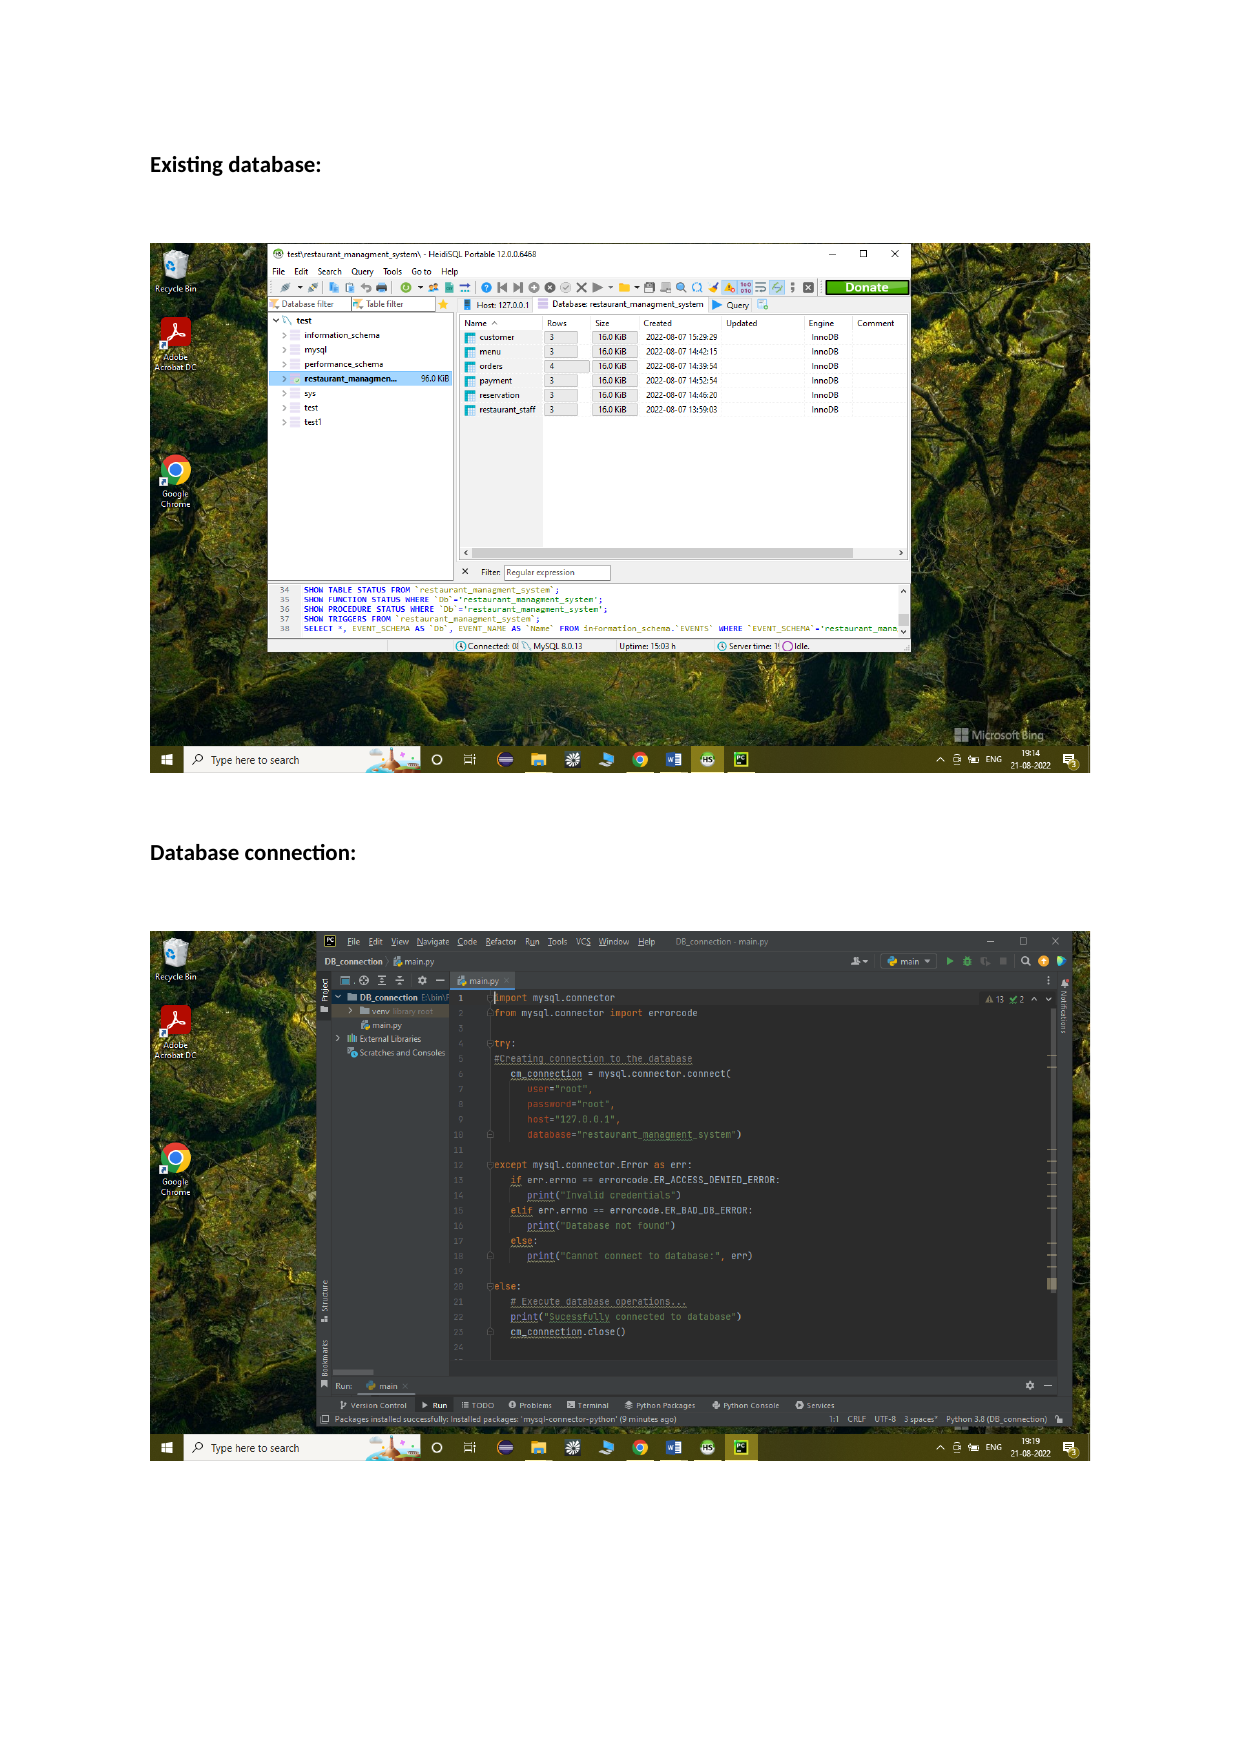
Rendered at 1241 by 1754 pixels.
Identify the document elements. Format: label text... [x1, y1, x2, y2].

picture [150, 243, 1091, 773]
picture [150, 931, 1091, 1461]
text Existing database: [150, 150, 1090, 178]
text Database connection: [150, 838, 1090, 866]
